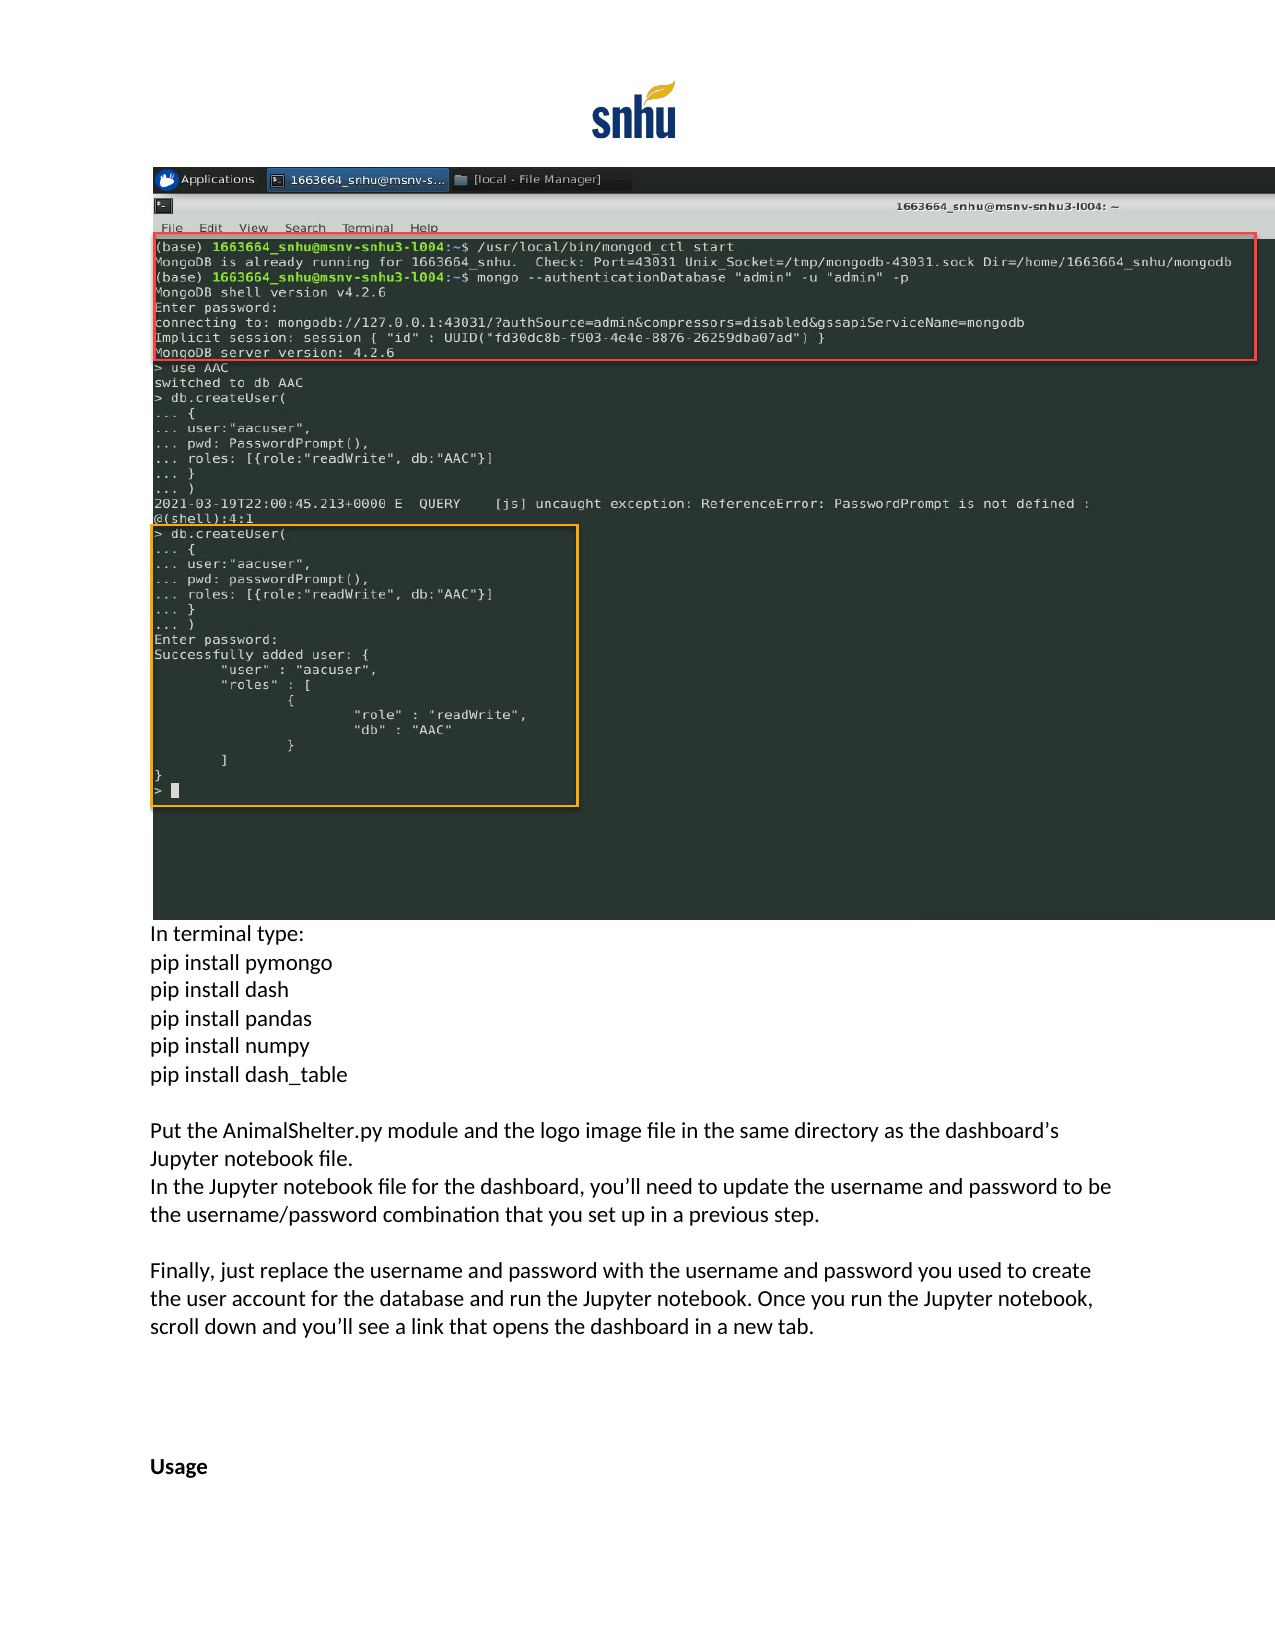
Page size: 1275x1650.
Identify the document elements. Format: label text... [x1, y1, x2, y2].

text pip install numpy [150, 1032, 1125, 1060]
text Put the AnimalShelter.py module and the logo image file in the same directory as the dashboard’s Jupyter notebook file. In the Jupyter notebook file for the dashboard, you’ll need to update the username and password to be the username/password combination that you set up in a previous step. [150, 1116, 1125, 1228]
text pip install pandas [150, 1004, 1125, 1032]
text In terminal type: pip install pymongo pip install dash [150, 920, 1125, 1004]
subtitle Usage [150, 1452, 1125, 1480]
text pip install dash_table [150, 1060, 1125, 1116]
picture [573, 75, 702, 147]
picture [150, 167, 1275, 920]
text Finally, just replace the username and password with the username and password you used to create the user account for the database and run the Jupyter notebook. Once you run the Jupyter notebook, scroll down and you’ll see a link that opens the dashboard in a new tab. [150, 1256, 1125, 1340]
